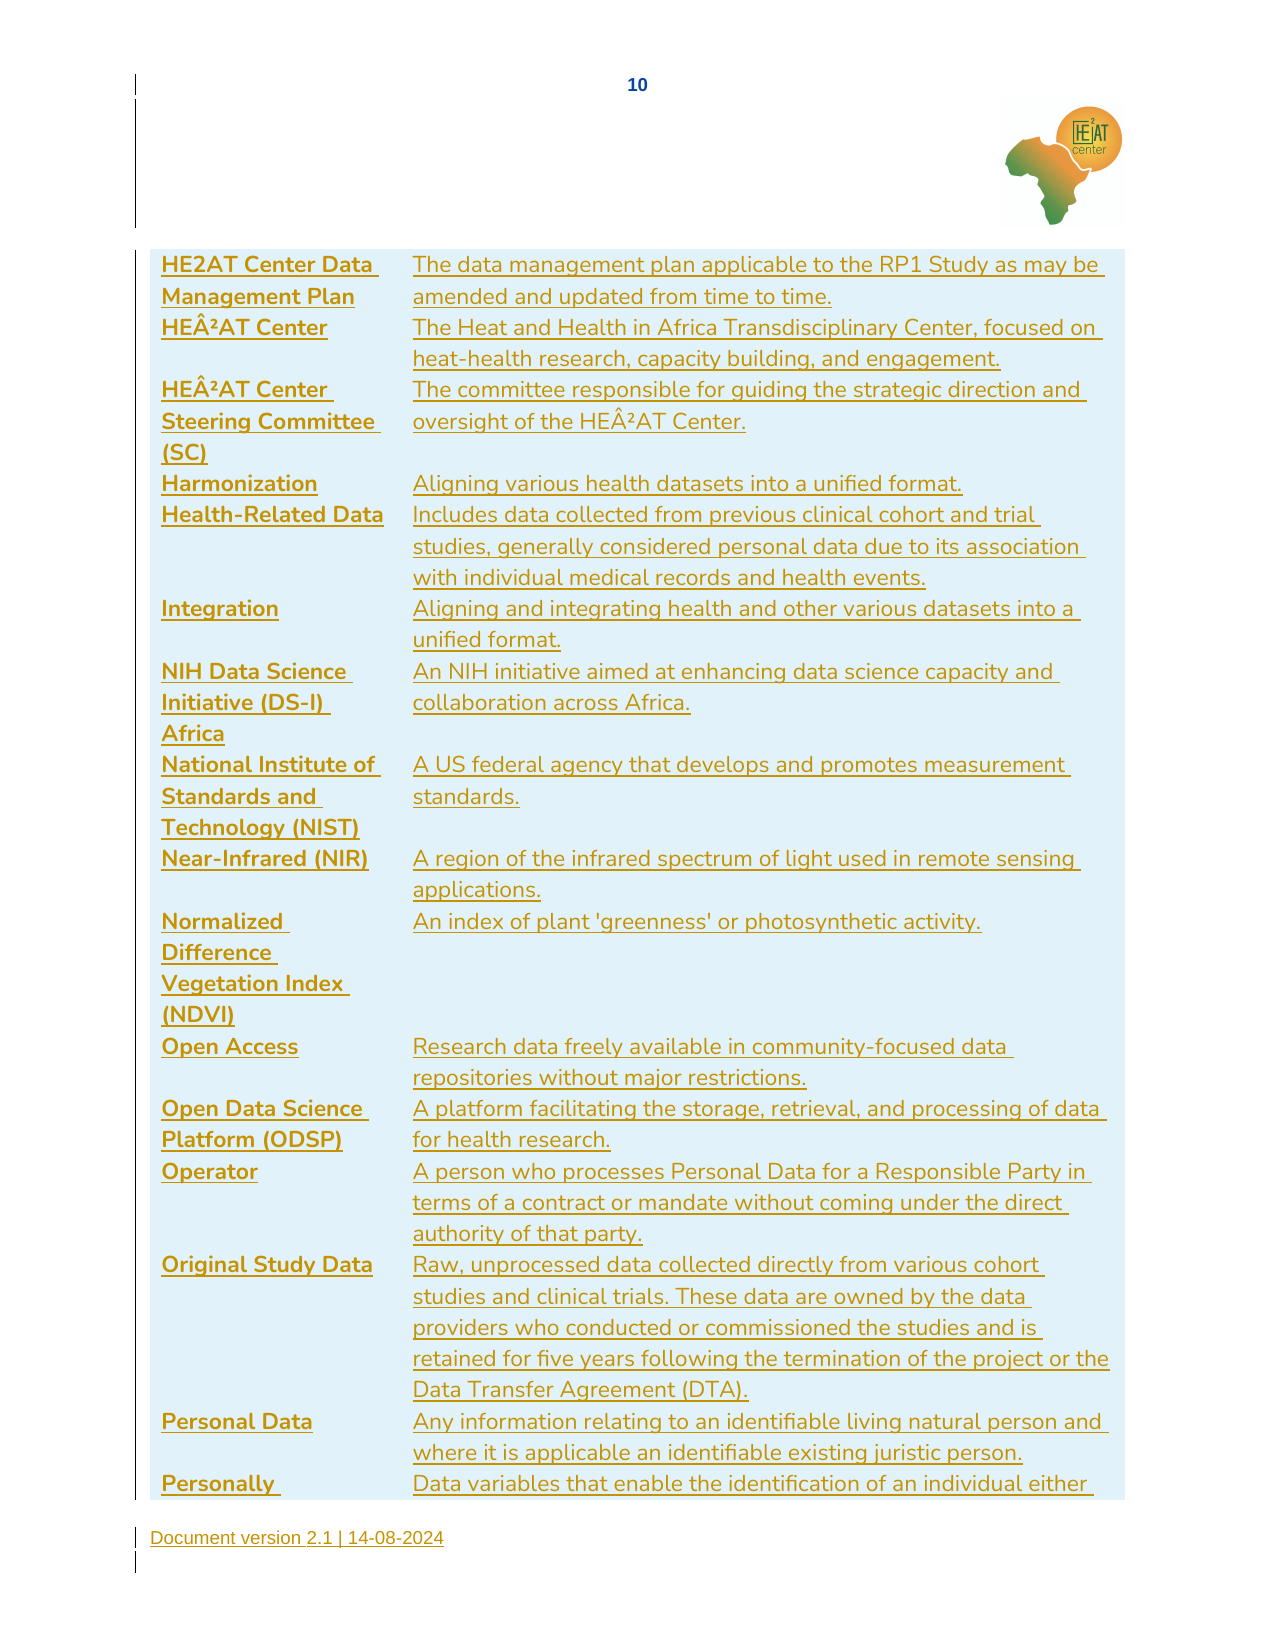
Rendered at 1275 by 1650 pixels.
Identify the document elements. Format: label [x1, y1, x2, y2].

picture [1000, 98, 1125, 228]
